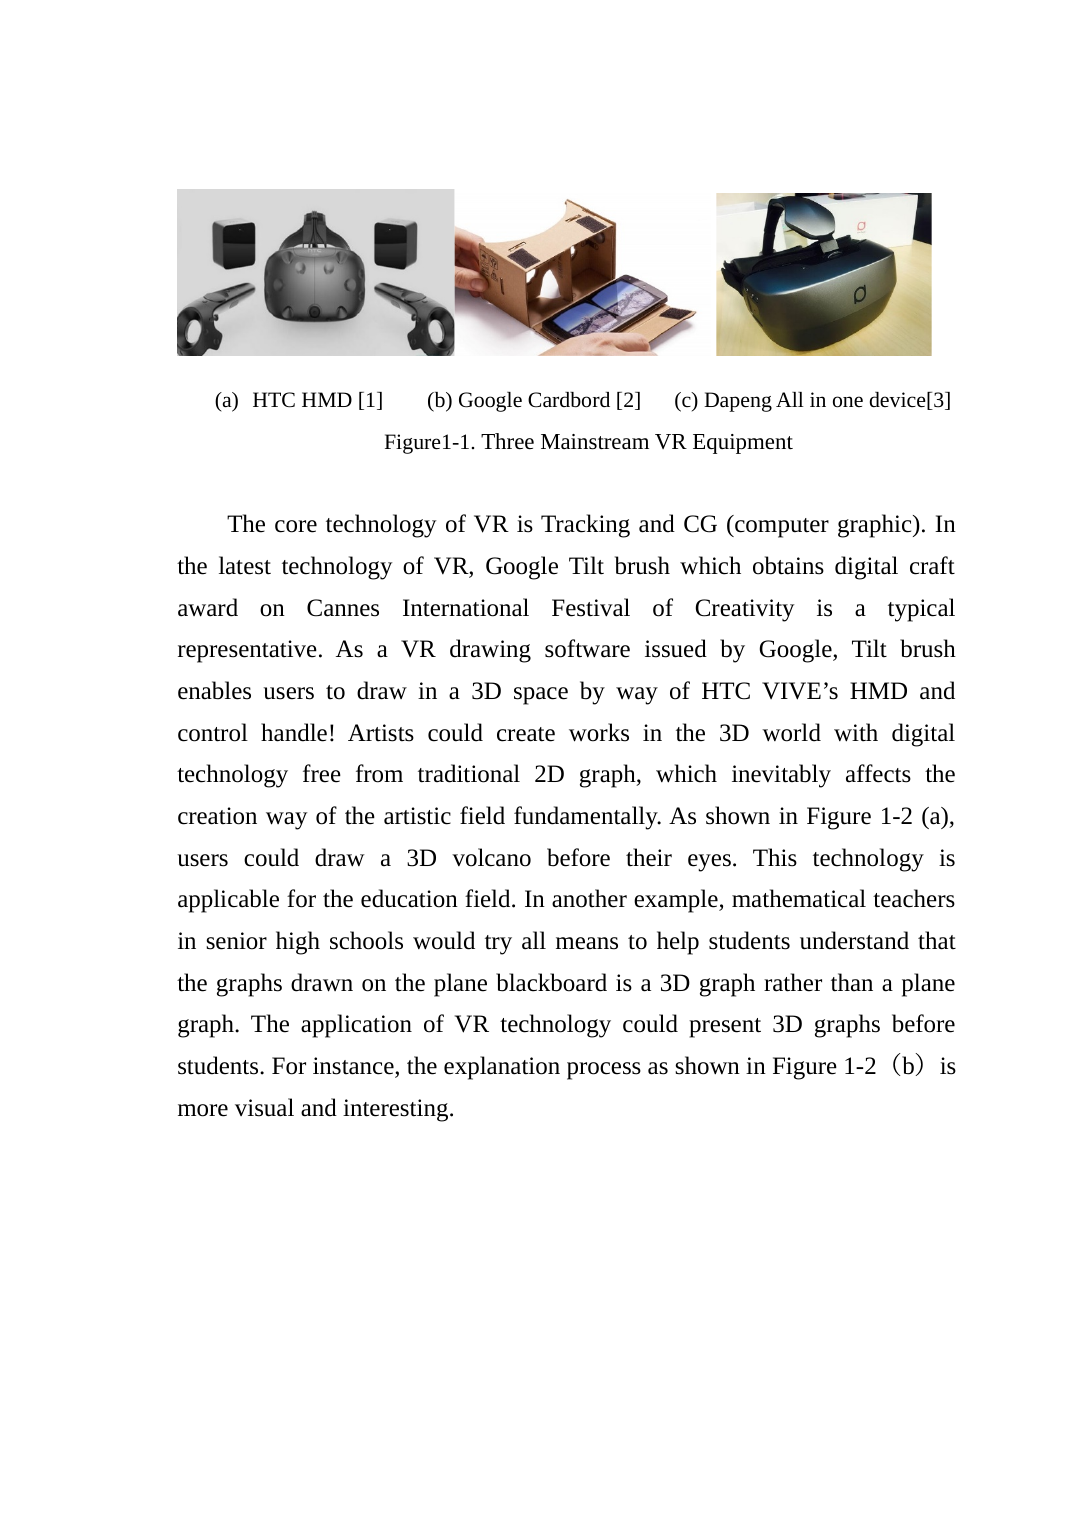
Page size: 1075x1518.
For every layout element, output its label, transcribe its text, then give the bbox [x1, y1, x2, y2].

picture [716, 193, 932, 356]
list HTC HMD [1] (b) Google Cardbord [2] (c) Dapeng All in one device[3] [214, 374, 956, 416]
picture [177, 188, 711, 356]
text Figure1-1. Three Mainstream VR Equipment [177, 416, 956, 458]
text The core technology of VR is Tracking and CG (computer graphic). In the latest technology of VR, Google Tilt brush which obtains digital craft award on Cannes International Festival of Creativity is a typical representative. As a VR drawing software issued by Google, Tilt brush enables users to draw in a 3D space by way of HTC VIVE’s HMD and control handle! Artists could create works in the 3D world with digital technology free from traditional 2D graph, which inevitably affects the creation way of the artistic field fundamentally. As shown in Figure 1-2 (a), users could draw a 3D volcano before their eyes. This technology is applicable for the education field. In another example, mathematical teachers in senior high schools would try all means to help students understand that the graphs drawn on the plane blackboard is a 3D graph rather than a plane graph. The application of VR technology could present 3D graphs before students. For instance, the explanation process as shown in Figure 1-2（b）is more visual and interesting. [177, 499, 956, 1124]
